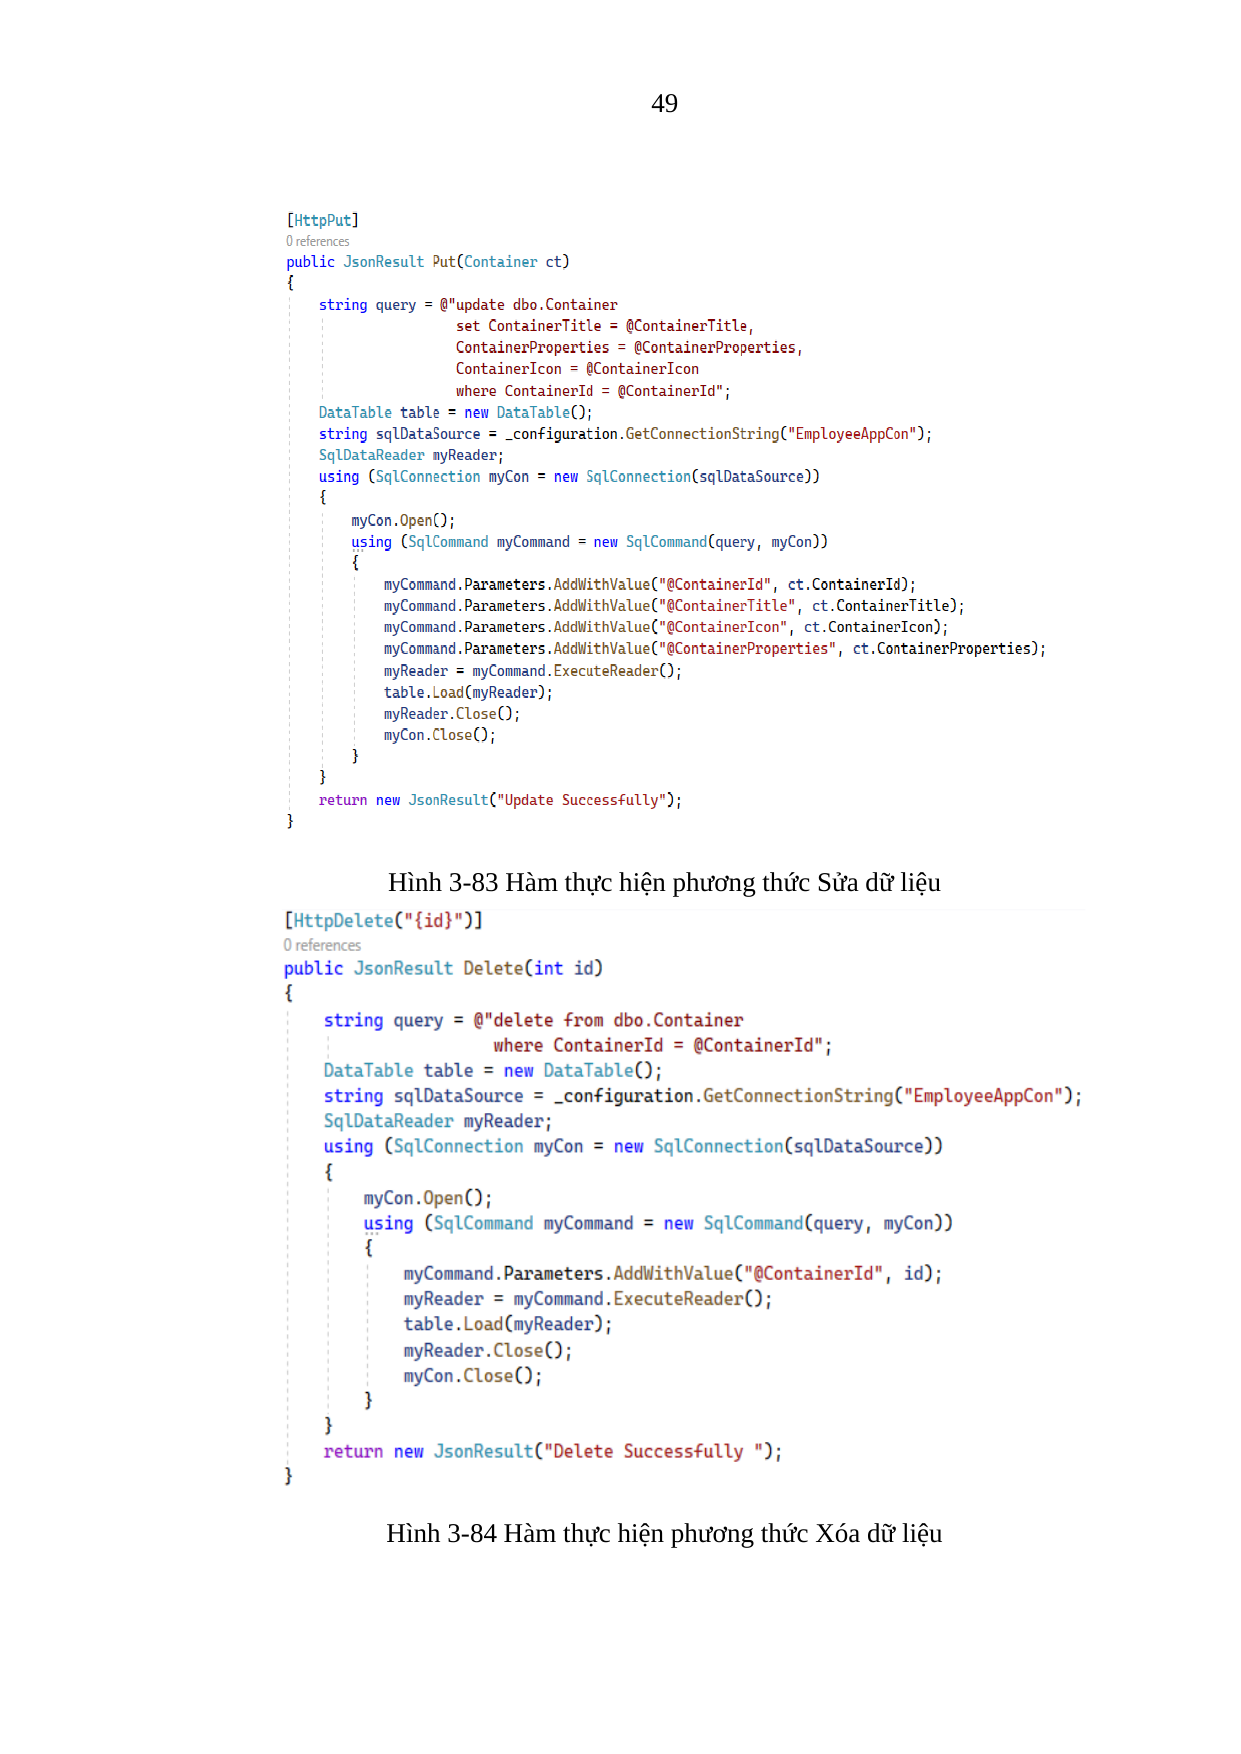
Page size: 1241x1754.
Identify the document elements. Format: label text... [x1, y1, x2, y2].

picture [281, 206, 1048, 838]
picture [281, 909, 1086, 1490]
